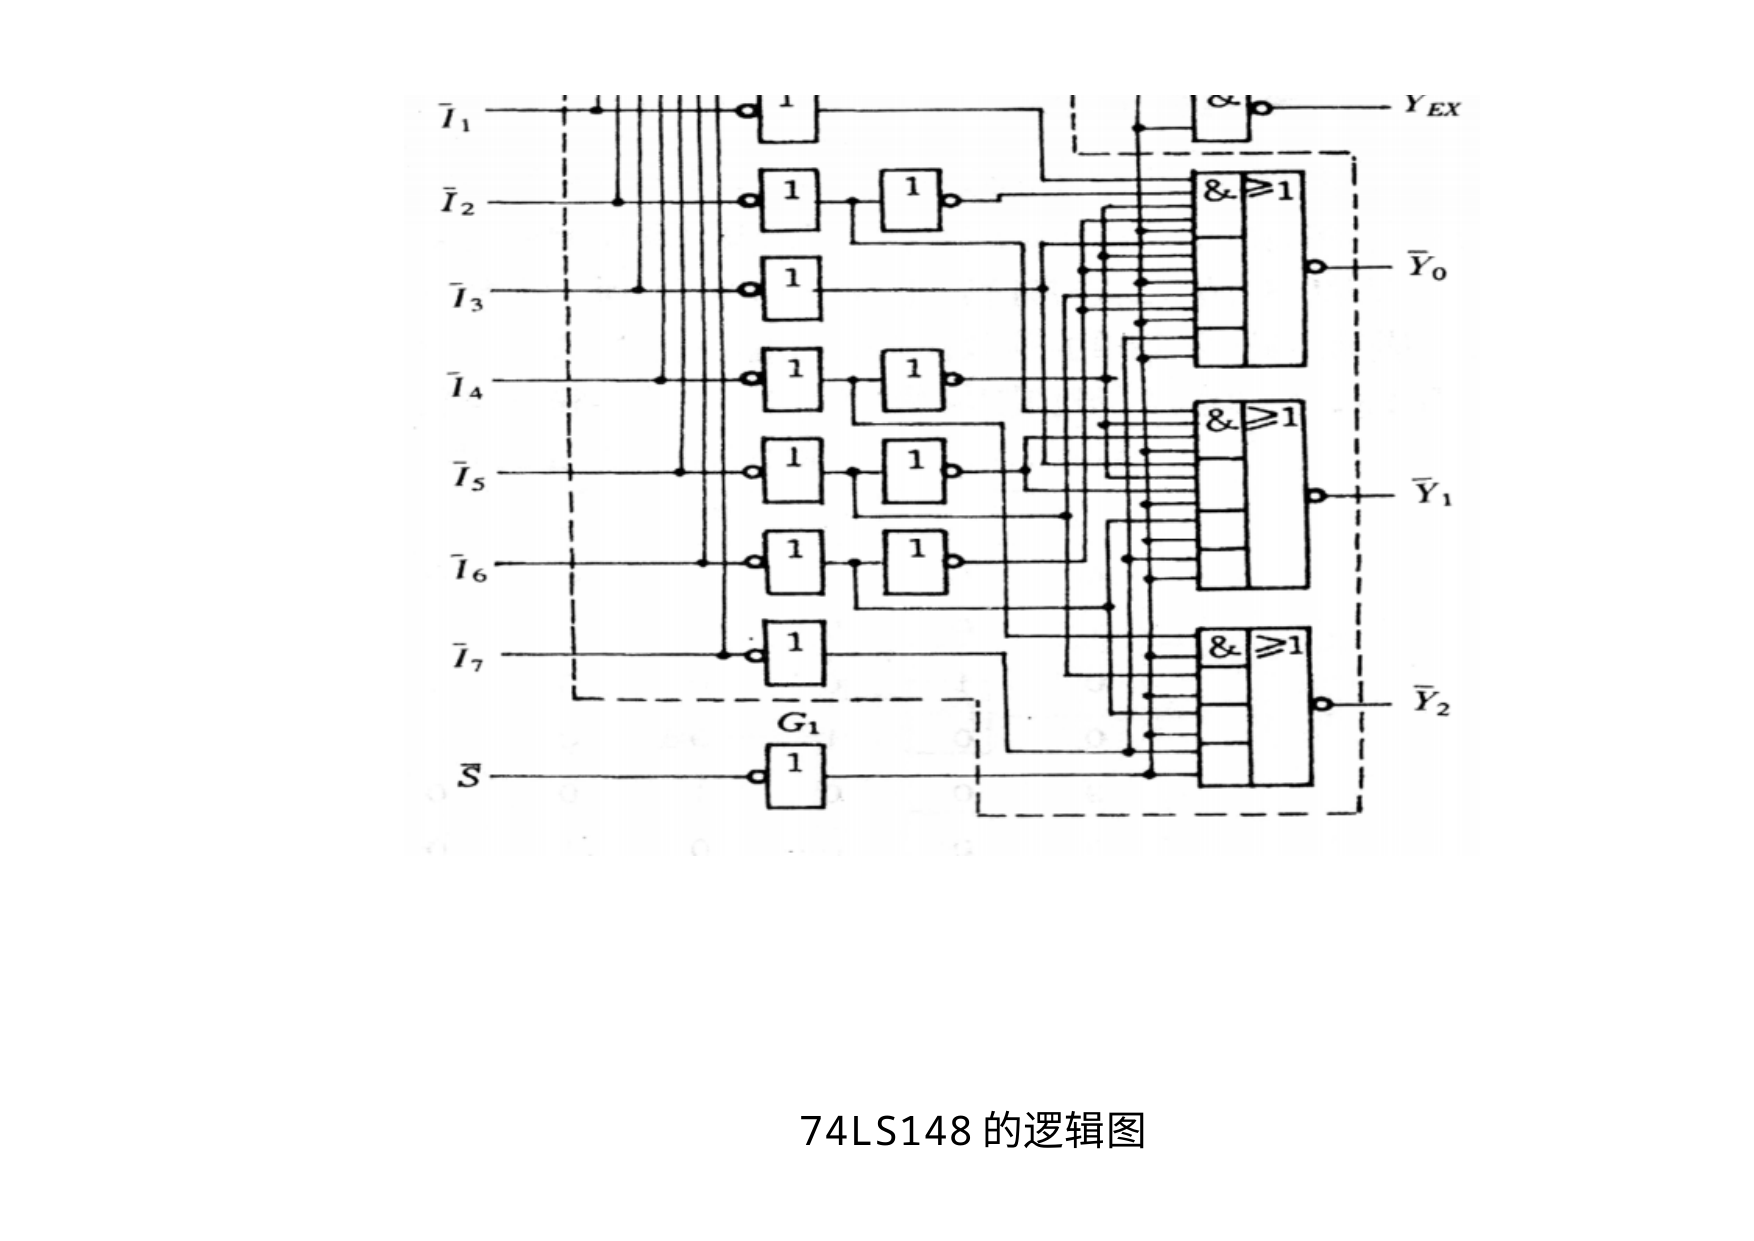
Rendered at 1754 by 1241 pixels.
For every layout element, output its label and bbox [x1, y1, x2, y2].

picture [403, 95, 1480, 856]
